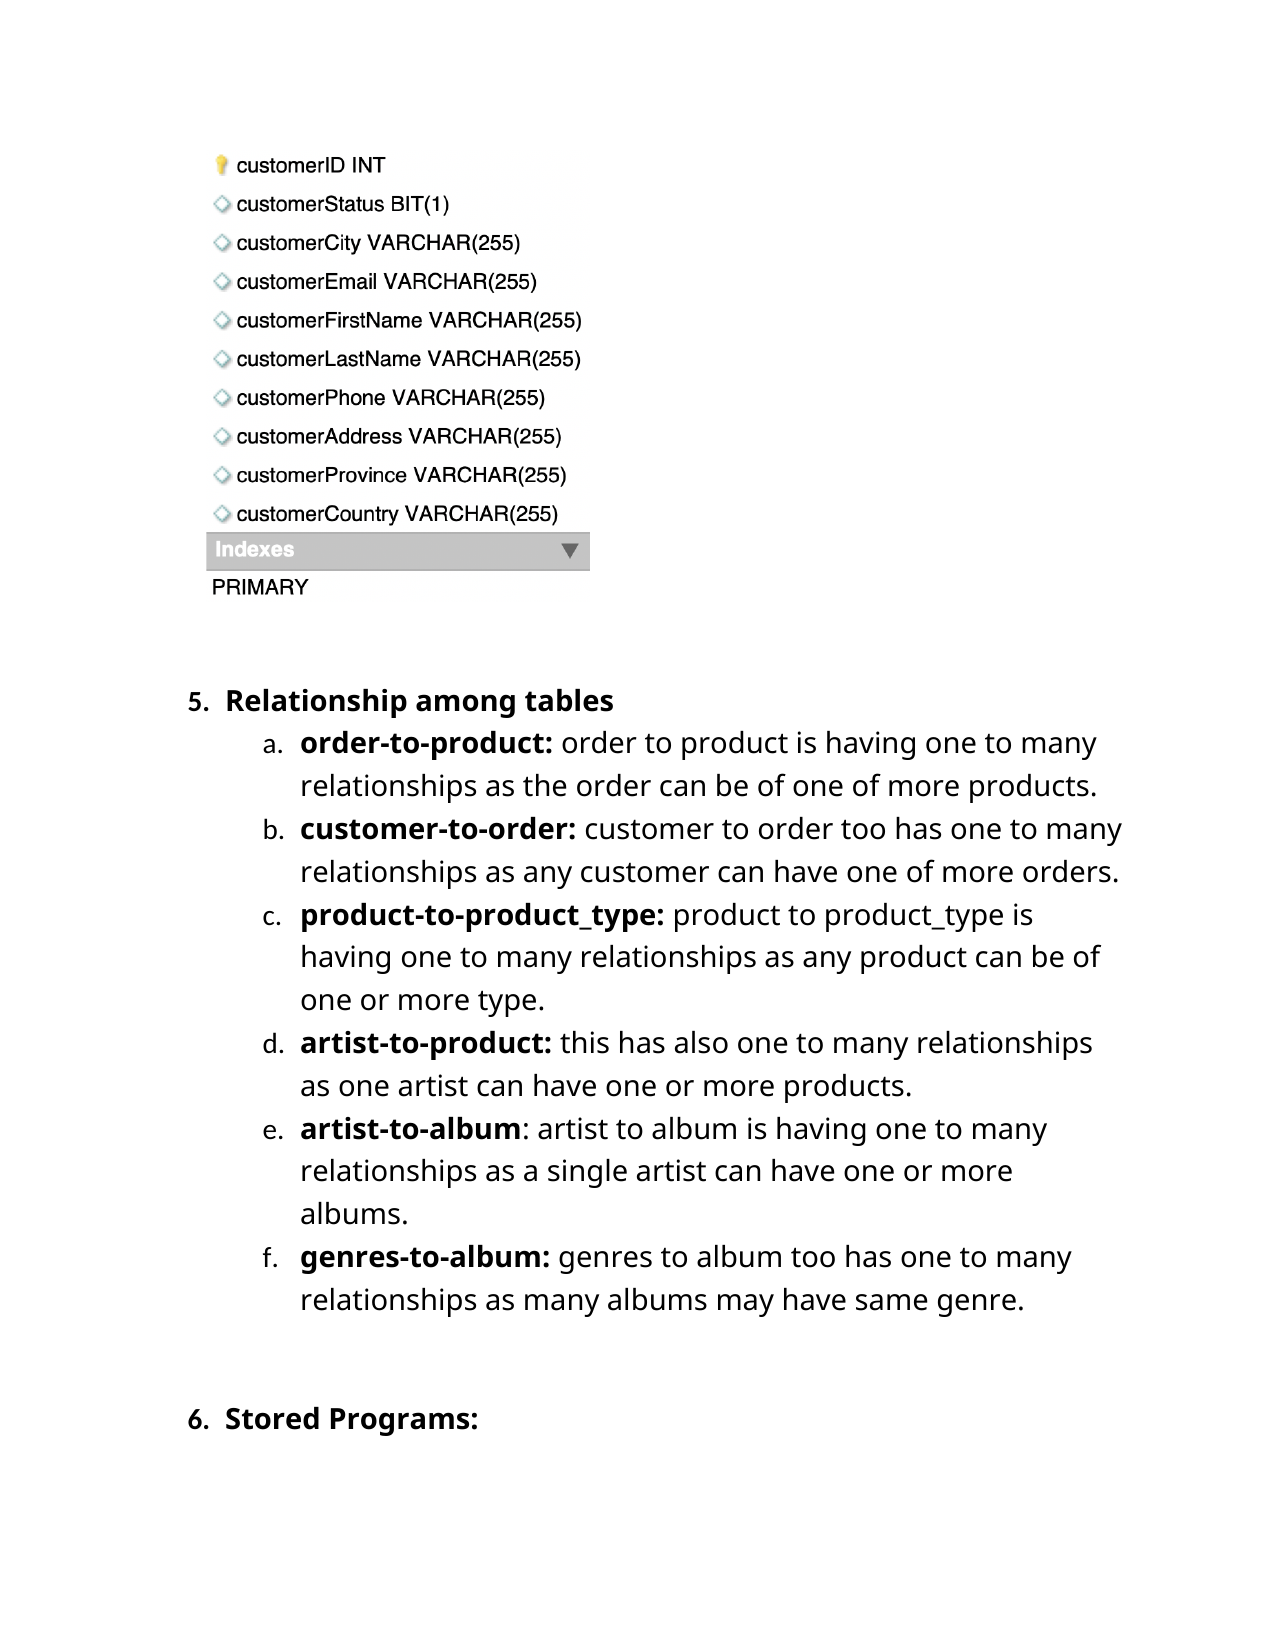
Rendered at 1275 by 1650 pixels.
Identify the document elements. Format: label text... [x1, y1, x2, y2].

list Relationship among tables [187, 680, 1125, 719]
list order-to-product: order to product is having one to many relationships as the order can be of one of more products. [262, 723, 1125, 805]
list Stored Programs: [187, 1398, 1125, 1438]
list artist-to-product: this has also one to many relationships as one artist can have one or more products. [262, 1022, 1125, 1105]
list customer-to-order: customer to order too has one to many relationships as any customer can have one of more orders. [262, 808, 1125, 891]
list artist-to-album: artist to album is having one to many relationships as a single artist can have one or more albums. [262, 1108, 1125, 1233]
list product-to-product_type: product to product_type is having one to many relationships as any product can be of one or more type. [262, 894, 1125, 1019]
list genres-to-album: genres to album too has one to many relationships as many albums may have same genre. [262, 1236, 1125, 1319]
